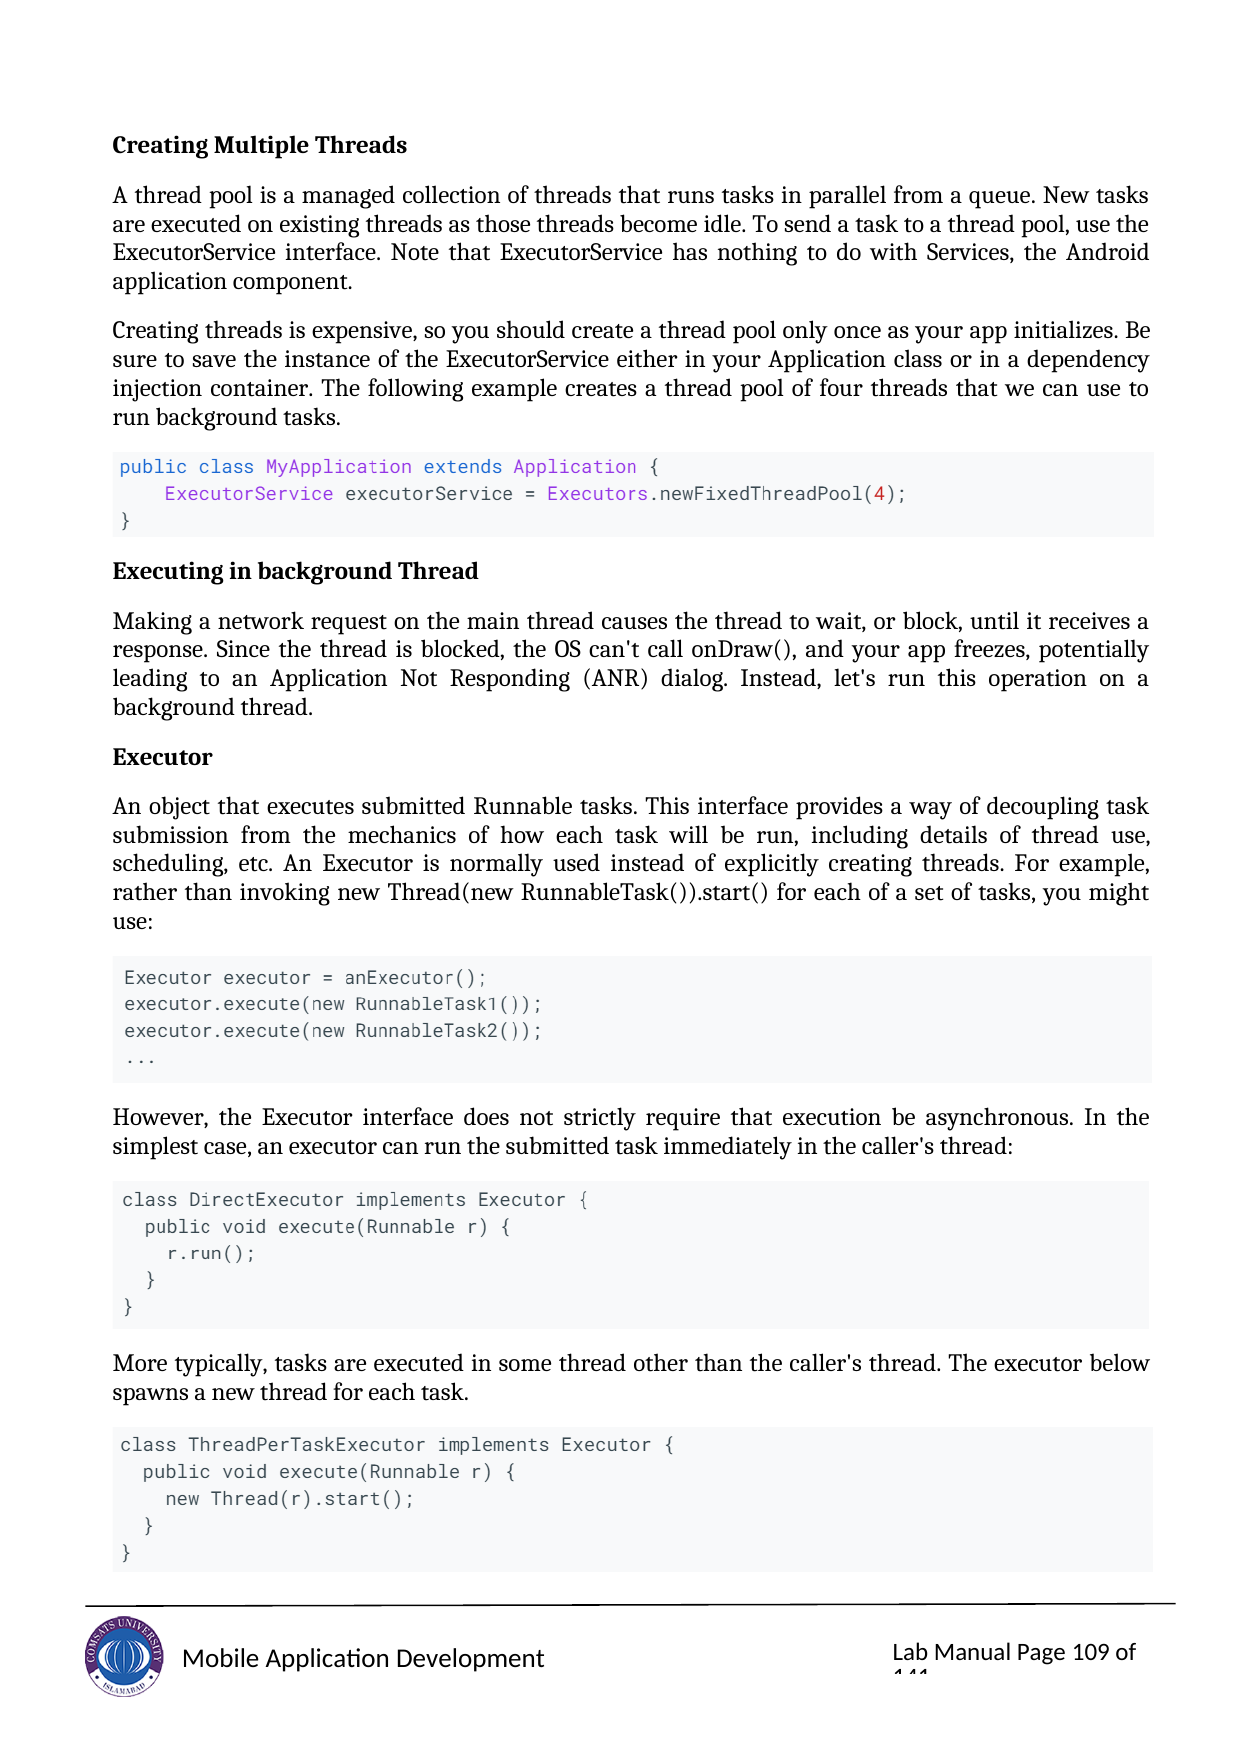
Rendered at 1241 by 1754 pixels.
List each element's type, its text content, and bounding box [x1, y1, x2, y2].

text An object that executes submitted Runnable tasks. This interface provides a way of decoupling task submission from the mechanics of how each task will be run, including details of thread use, scheduling, etc. An Executor is normally used instead of explicitly creating threads. For example, rather than invoking new Thread(new RunnableTask()).start() for each of a set of tasks, you might use: [112, 792, 1152, 936]
picture [85, 1616, 165, 1697]
picture [112, 452, 1154, 537]
picture [112, 1427, 1153, 1572]
subtitle Executing in background Thread [112, 557, 1240, 586]
text However, the Executor interface does not strictly require that execution be asynchronous. In the simplest case, an executor can run the submitted task immediately in the caller's thread: [112, 1103, 1152, 1161]
text Creating threads is expensive, so you should create a thread pool only once as your app initializes. Be sure to save the instance of the ExecutorService either in your Application class or in a dependency injection container. The following example creates a thread pool of four threads that we can use to run background tasks. [112, 316, 1152, 431]
picture [112, 956, 1152, 1083]
text Making a network request on the main thread causes the thread to wait, or block, until it receives a response. Since the thread is blocked, the OS can't call onDraw(), and your app freezes, potentially leading to an Application Not Responding (ANR) dialog. Instead, let's run this operation on a background thread. [112, 607, 1152, 722]
text More typically, tasks are executed in some thread other than the caller's thread. The executor below spawns a new thread for each task. [112, 1349, 1152, 1407]
text A thread pool is a managed collection of threads that runs tasks in parallel from a queue. New tasks are executed on existing threads as those threads become idle. To send a task to a thread pool, use the ExecutorService interface. Note that ExecutorService has nothing to do with Services, the Android application component. [112, 181, 1152, 296]
picture [112, 1181, 1149, 1329]
subtitle Creating Multiple Threads [112, 131, 1240, 160]
subtitle Executor [112, 742, 1240, 771]
